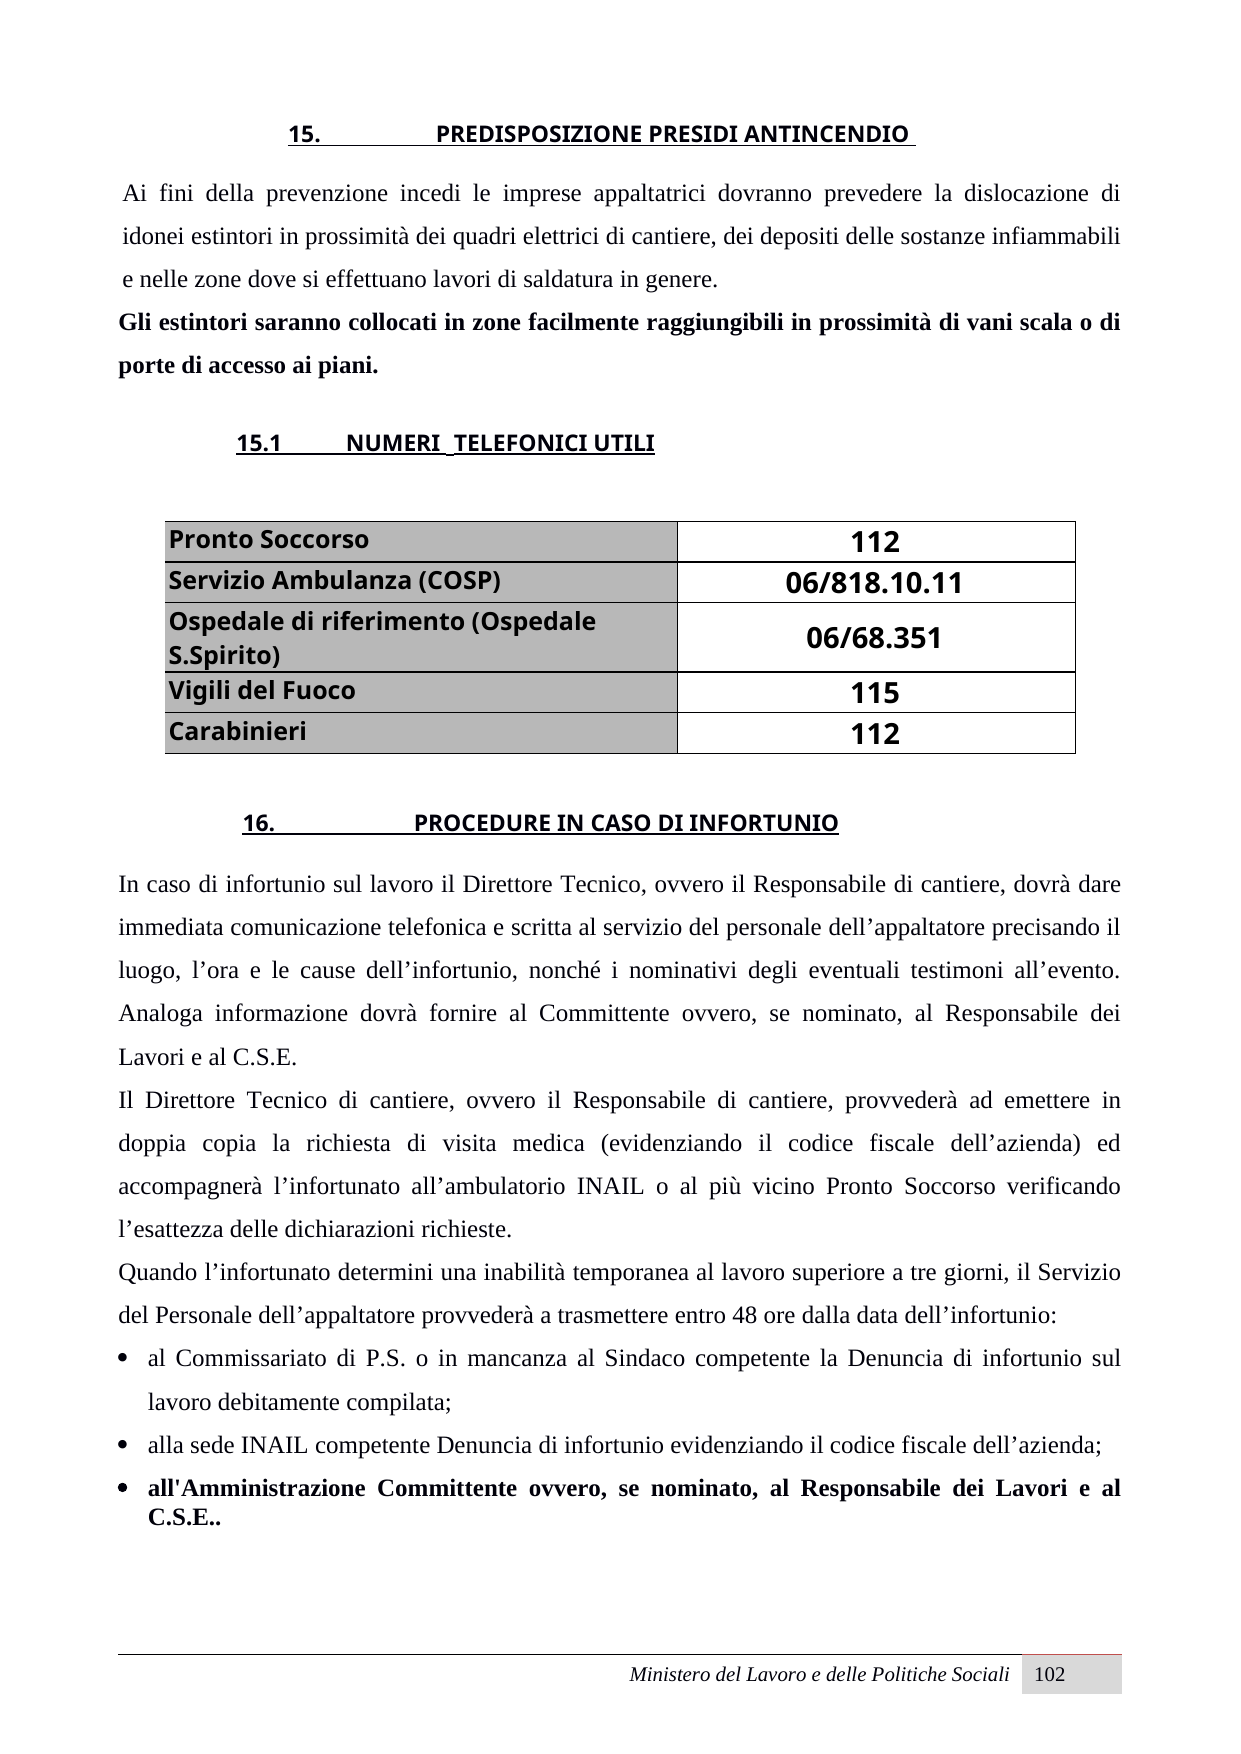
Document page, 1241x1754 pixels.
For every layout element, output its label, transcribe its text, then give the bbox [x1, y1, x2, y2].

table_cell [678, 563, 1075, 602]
text In caso di infortunio sul lavoro il Direttore Tecnico, ovvero il Responsabile di cantiere, dovrà dare immediata comunicazione telefonica e scritta al servizio del personale dell’appaltatore precisando il luogo, l’ora e le cause dell’infortunio, nonché i nominativi degli eventuali testimoni all’evento. Analoga informazione dovrà fornire al Committente ovvero, se nominato, al Responsabile dei Lavori e al C.S.E. [118, 869, 1122, 1070]
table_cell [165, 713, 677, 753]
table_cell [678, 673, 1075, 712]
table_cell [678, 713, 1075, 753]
subtitle 15.1 numeri telefonici utili [236, 427, 1004, 458]
text Gli estintori saranno collocati in zone facilmente raggiungibili in prossimità di vani scala o di porte di accesso ai piani. [118, 307, 1122, 379]
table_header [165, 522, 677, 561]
subtitle 15. Predisposizione presidi antincendio [118, 118, 1122, 149]
text Quando l’infortunato determini una inabilità temporanea al lavoro superiore a tre giorni, il Servizio del Personale dell’appaltatore provvederà a trasmettere entro 48 ore dalla data dell’infortunio: [118, 1257, 1122, 1329]
list all'Amministrazione Committente ovvero, se nominato, al Responsabile dei Lavori e al C.S.E.. [118, 1473, 1122, 1530]
list al Commissariato di P.S. o in mancanza al Sindaco competente la Denuncia di infortunio sul lavoro debitamente compilata; [118, 1343, 1122, 1415]
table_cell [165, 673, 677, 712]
subtitle 16. Procedure in caso di infortunio [242, 807, 1122, 838]
list alla sede INAIL competente Denuncia di infortunio evidenziando il codice fiscale dell’azienda; [118, 1430, 1122, 1458]
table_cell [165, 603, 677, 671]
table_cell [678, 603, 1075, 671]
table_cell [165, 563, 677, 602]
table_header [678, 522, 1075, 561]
text Il Direttore Tecnico di cantiere, ovvero il Responsabile di cantiere, provvederà ad emettere in doppia copia la richiesta di visita medica (evidenziando il codice fiscale dell’azienda) ed accompagnerà l’infortunato all’ambulatorio INAIL o al più vicino Pronto Soccorso verificando l’esattezza delle dichiarazioni richieste. [118, 1085, 1122, 1243]
text Ai fini della prevenzione incedi le imprese appaltatrici dovranno prevedere la dislocazione di idonei estintori in prossimità dei quadri elettrici di cantiere, dei depositi delle sostanze infiammabili e nelle zone dove si effettuano lavori di saldatura in genere. [122, 178, 1122, 293]
